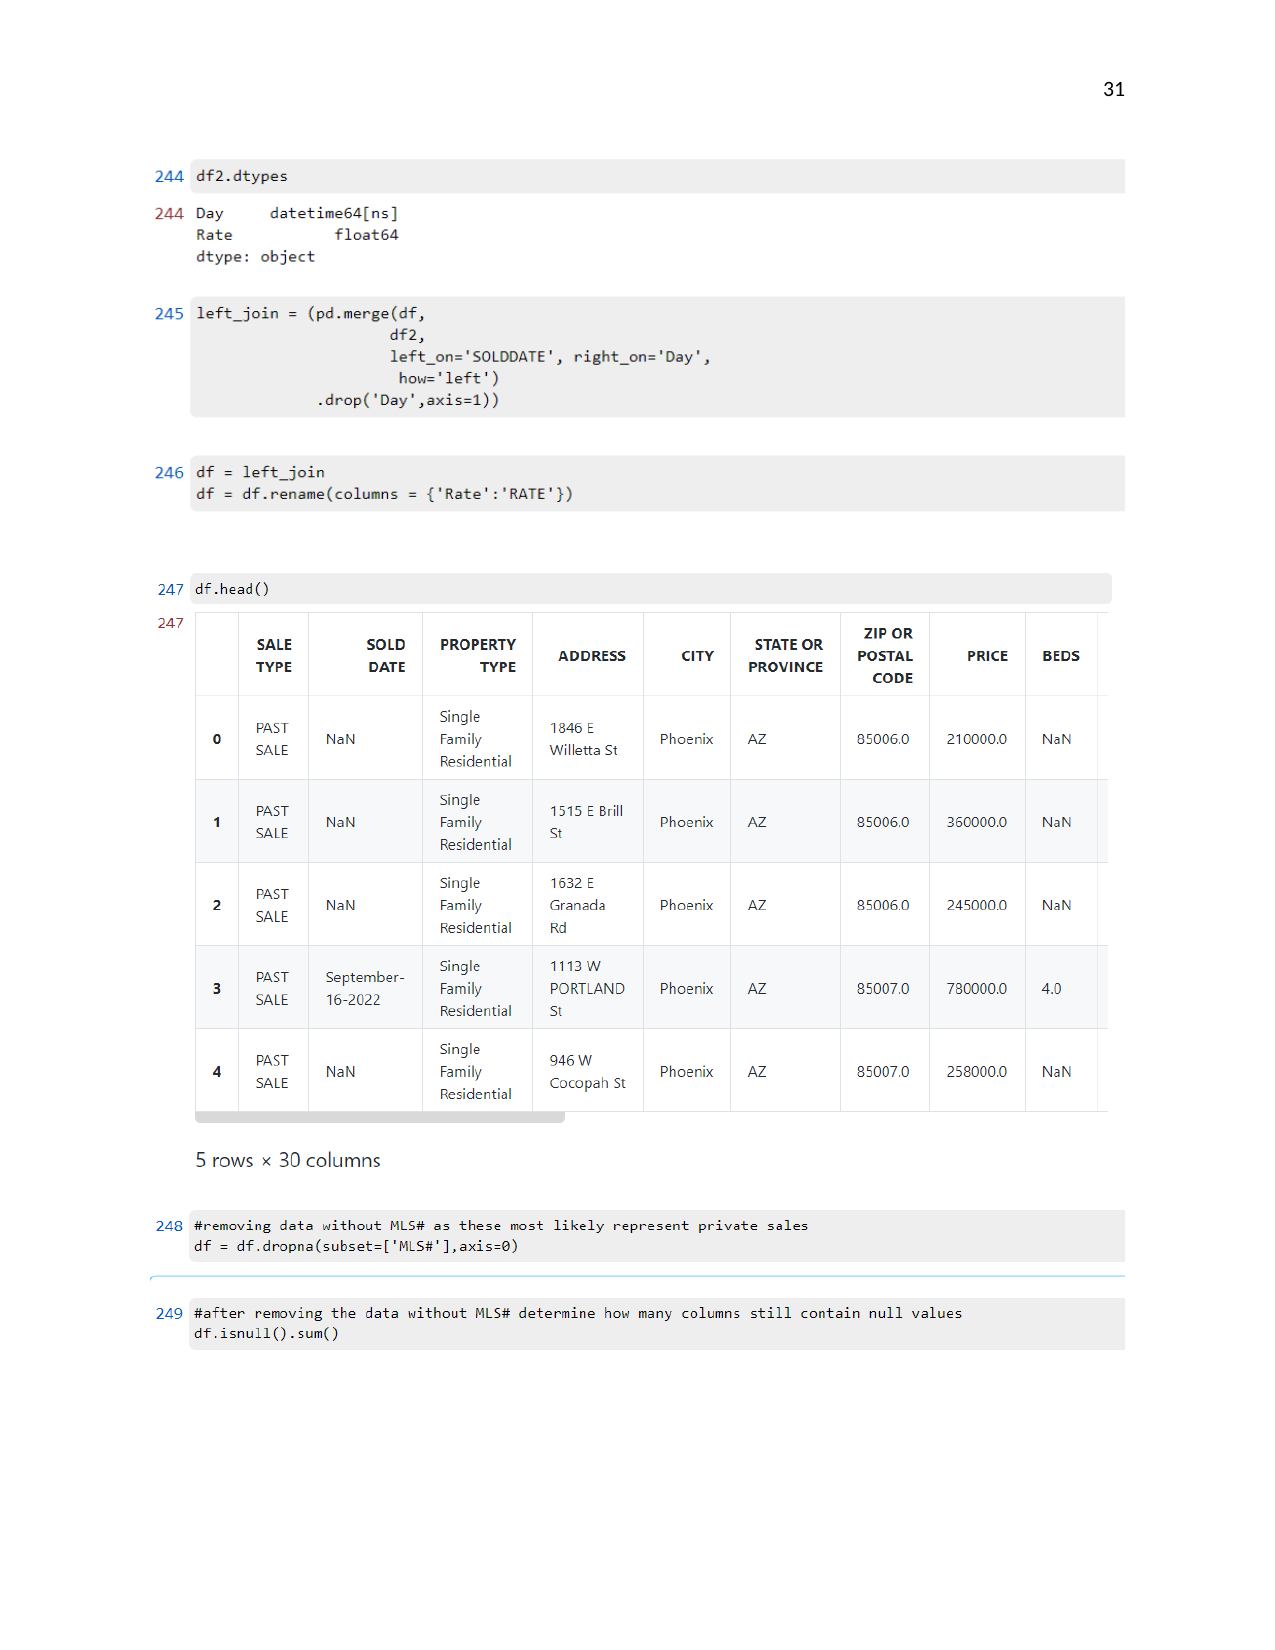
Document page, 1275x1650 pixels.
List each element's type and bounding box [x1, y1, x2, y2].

picture [150, 150, 1125, 533]
picture [150, 553, 1125, 1180]
picture [150, 1200, 1125, 1354]
